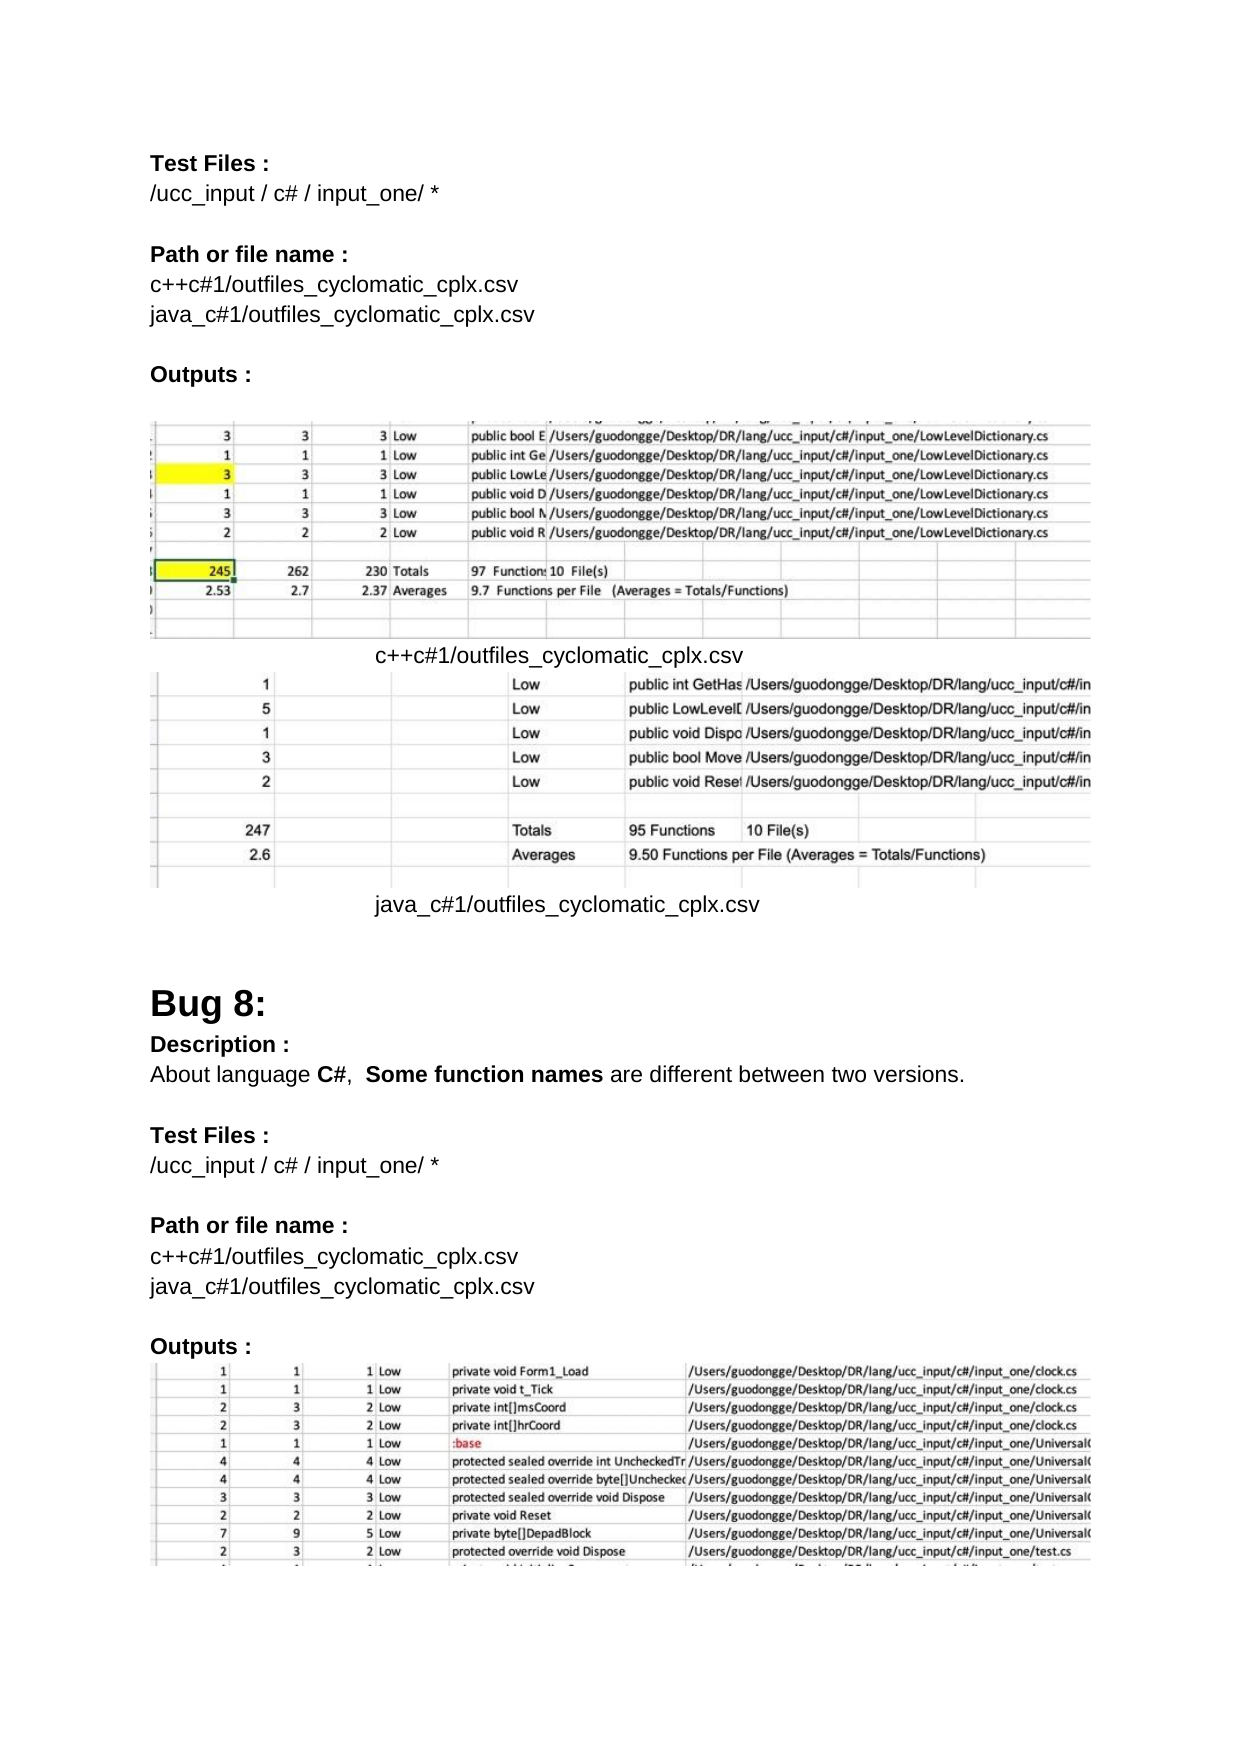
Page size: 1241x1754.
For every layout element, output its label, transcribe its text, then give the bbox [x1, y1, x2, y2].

text java_c#1/outfiles_cyclomatic_cplx.csv [150, 1273, 1090, 1299]
text Test Files : [150, 1122, 1090, 1148]
text Path or file name : [150, 241, 1090, 267]
text Path or file name : [150, 1212, 1090, 1239]
text java_c#1/outfiles_cyclomatic_cplx.csv [150, 891, 1090, 917]
picture [150, 421, 1091, 639]
text About language C#, Some function names are different between two versions. [150, 1061, 1090, 1088]
picture [150, 1363, 1091, 1566]
picture [150, 672, 1091, 888]
text Test Files : [150, 150, 1090, 176]
text c++c#1/outfiles_cyclomatic_cplx.csv [150, 1243, 1090, 1269]
text /ucc_input / c# / input_one/ * [150, 180, 1090, 207]
text Outputs : [150, 361, 1090, 388]
text c++c#1/outfiles_cyclomatic_cplx.csv [150, 271, 1090, 297]
text Description : [150, 1031, 1090, 1058]
text /ucc_input / c# / input_one/ * [150, 1152, 1090, 1178]
text Outputs : [150, 1333, 1090, 1360]
text c++c#1/outfiles_cyclomatic_cplx.csv [150, 642, 1090, 669]
text java_c#1/outfiles_cyclomatic_cplx.csv [150, 301, 1090, 327]
text Bug 8: [150, 982, 1090, 1025]
